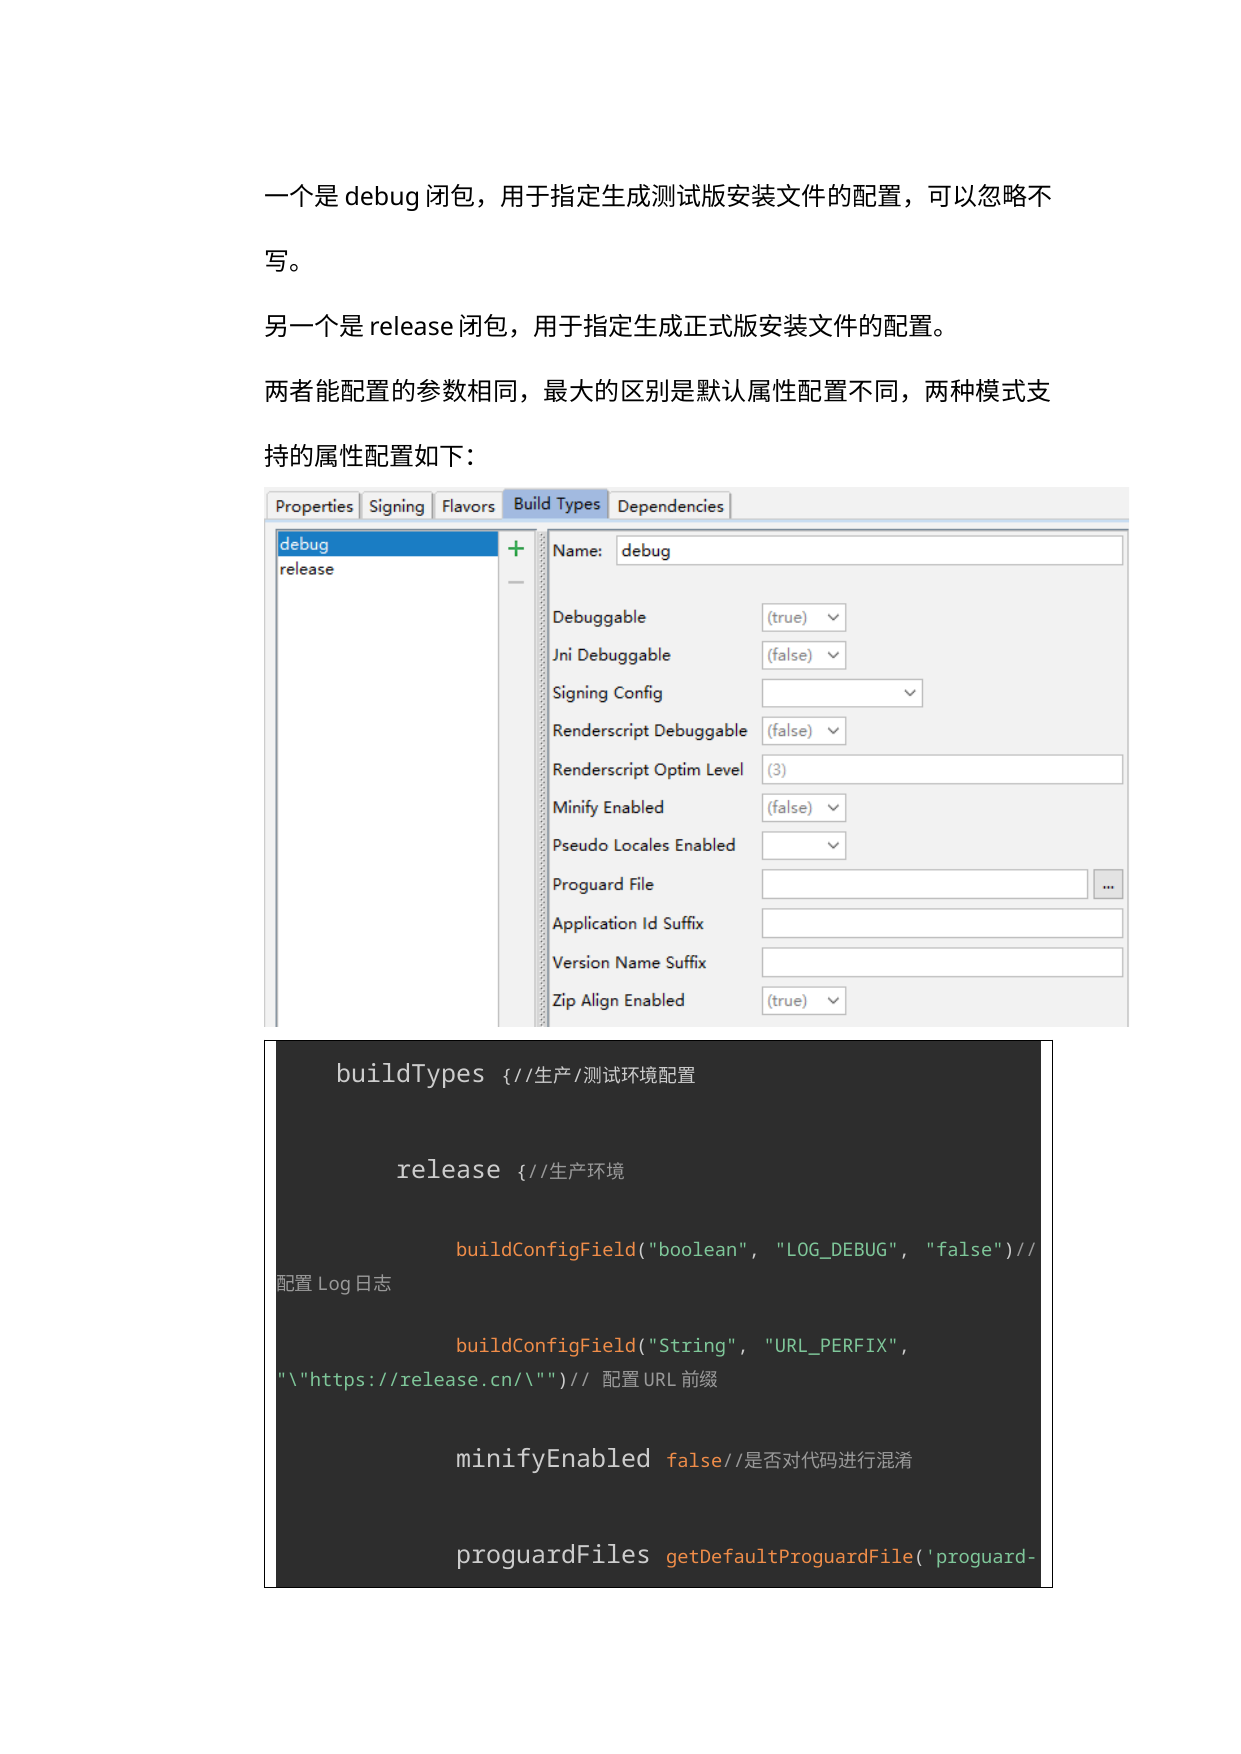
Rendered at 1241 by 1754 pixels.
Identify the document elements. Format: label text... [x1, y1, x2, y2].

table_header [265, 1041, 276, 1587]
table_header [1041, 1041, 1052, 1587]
text 两者能配置的参数相同，最大的区别是默认属性配置不同，两种模式支持的属性配置如下： [264, 357, 1053, 487]
text 一个是debug闭包，用于指定生成测试版安装文件的配置，可以忽略不写。 [264, 162, 1053, 292]
text 另一个是release闭包，用于指定生成正式版安装文件的配置。 [264, 292, 1053, 357]
picture [264, 487, 1130, 1027]
